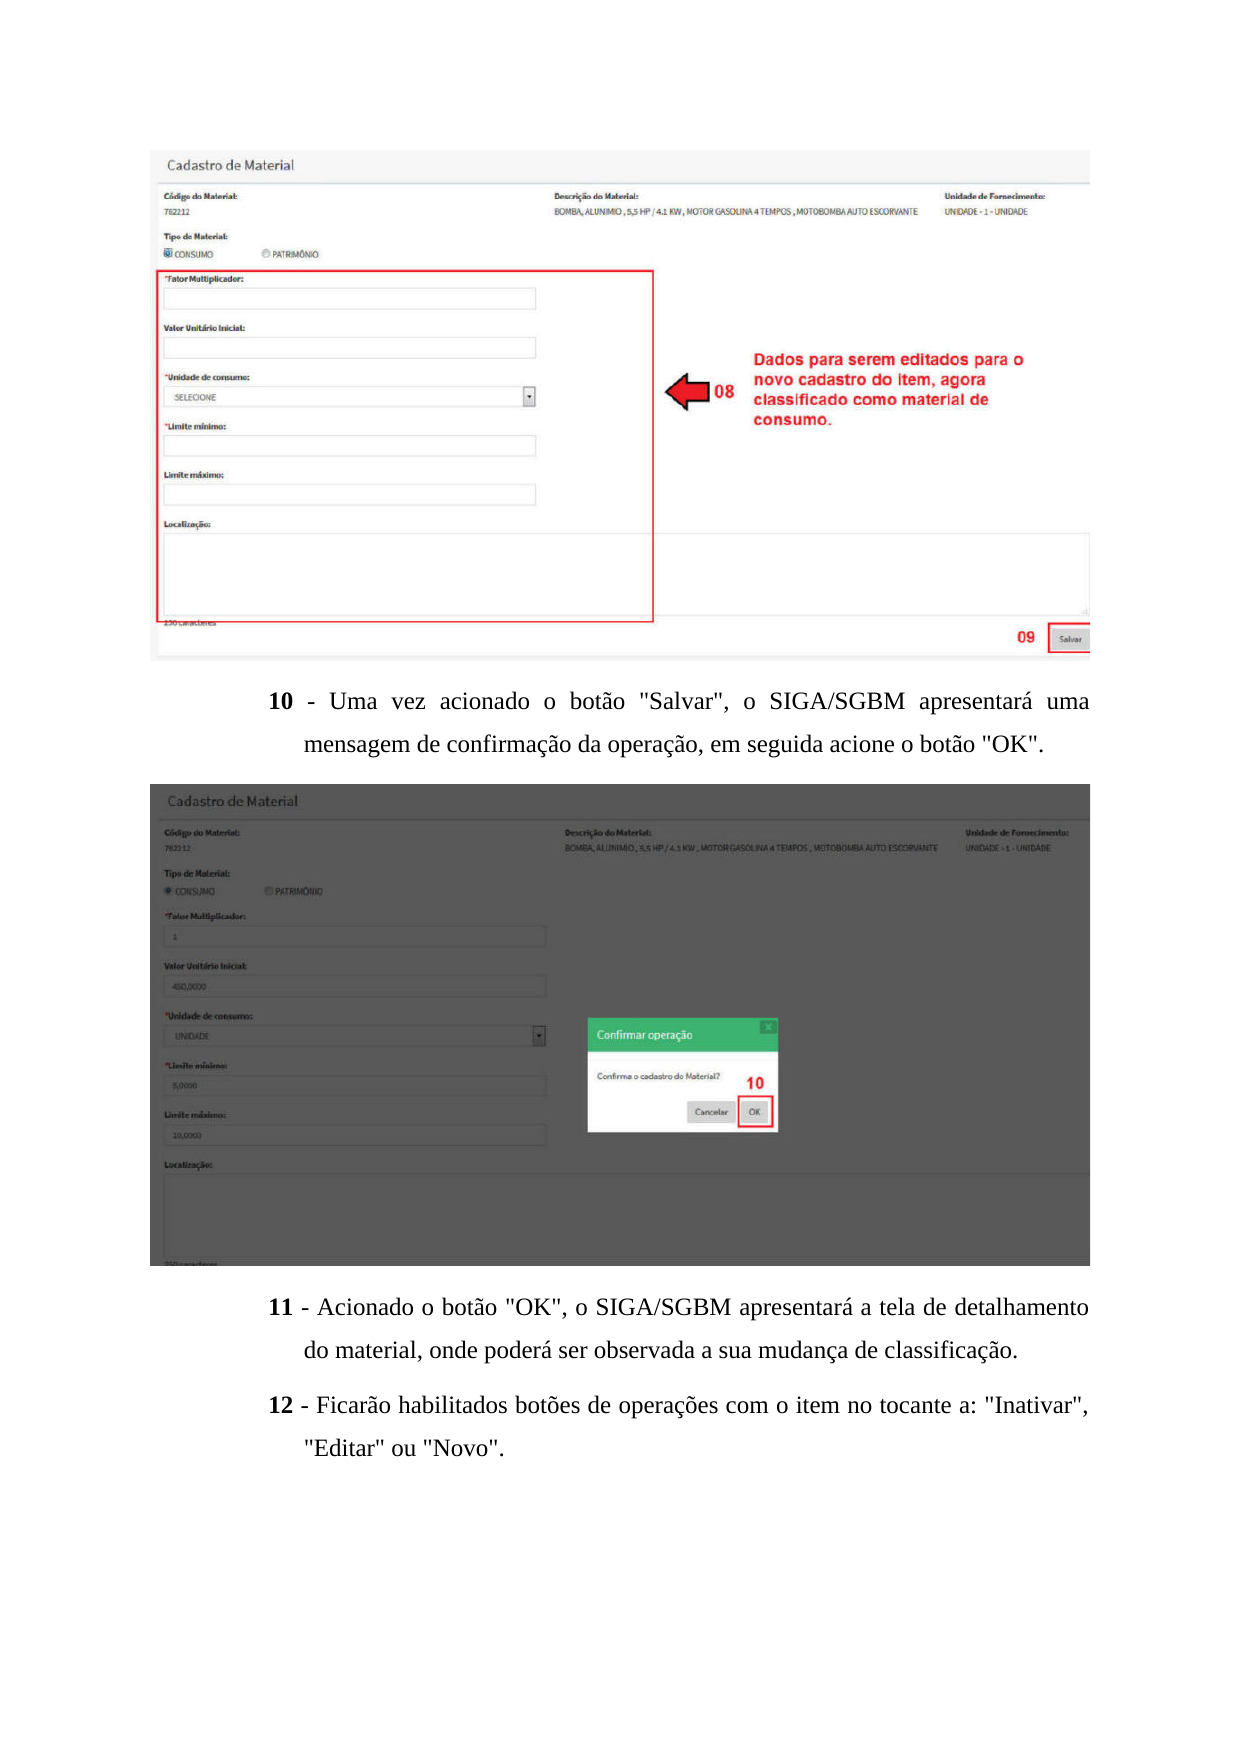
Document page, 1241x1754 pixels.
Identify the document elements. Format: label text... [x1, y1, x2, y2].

text 10 - Uma vez acionado o botão "Salvar", o SIGA/SGBM apresentará uma mensagem de confirmação da operação, em seguida acione o botão "OK". [268, 686, 1090, 758]
text 11 - Acionado o botão "OK", o SIGA/SGBM apresentará a tela de detalhamento do material, onde poderá ser observada a sua mudança de classificação. [268, 1292, 1090, 1363]
text 12 - Ficarão habilitados botões de operações com o item no tocante a: "Inativar", "Editar" ou "Novo". [268, 1390, 1090, 1462]
picture [150, 784, 1091, 1266]
picture [150, 150, 1091, 661]
